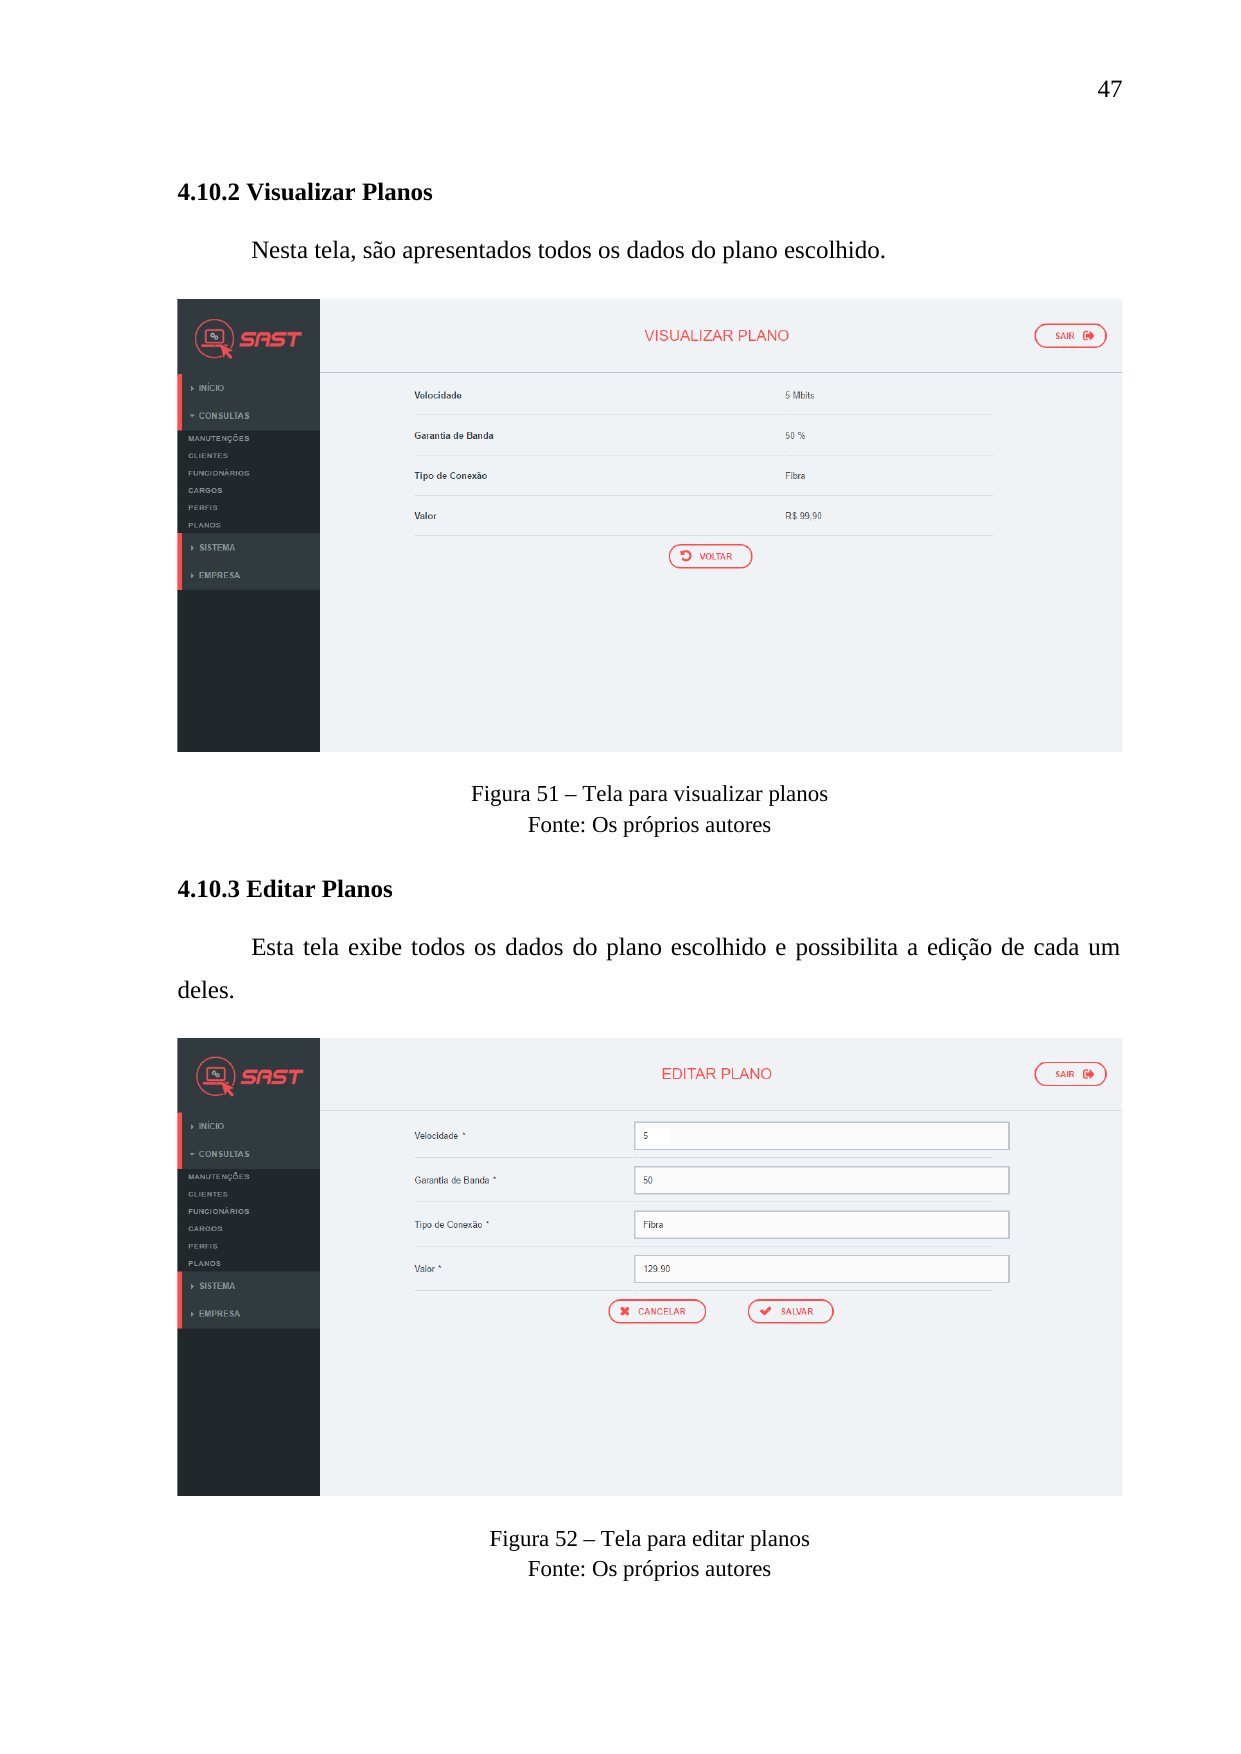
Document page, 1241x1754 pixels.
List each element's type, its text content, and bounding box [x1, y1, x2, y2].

text Esta tela exibe todos os dados do plano escolhido e possibilita a edição de cada um deles. [177, 932, 1122, 1004]
text 4.10.2 Visualizar Planos [177, 177, 1122, 206]
text Fonte: Os próprios autores [177, 811, 1122, 837]
text Nesta tela, são apresentados todos os dados do plano escolhido. [177, 235, 1122, 264]
picture [177, 299, 1123, 752]
text Figura 51 – Tela para visualizar planos [177, 780, 1122, 807]
text 4.10.3 Editar Planos [177, 874, 1122, 903]
text Figura 52 – Tela para editar planos [177, 1525, 1122, 1551]
picture [177, 1038, 1123, 1496]
text Fonte: Os próprios autores [177, 1555, 1122, 1582]
